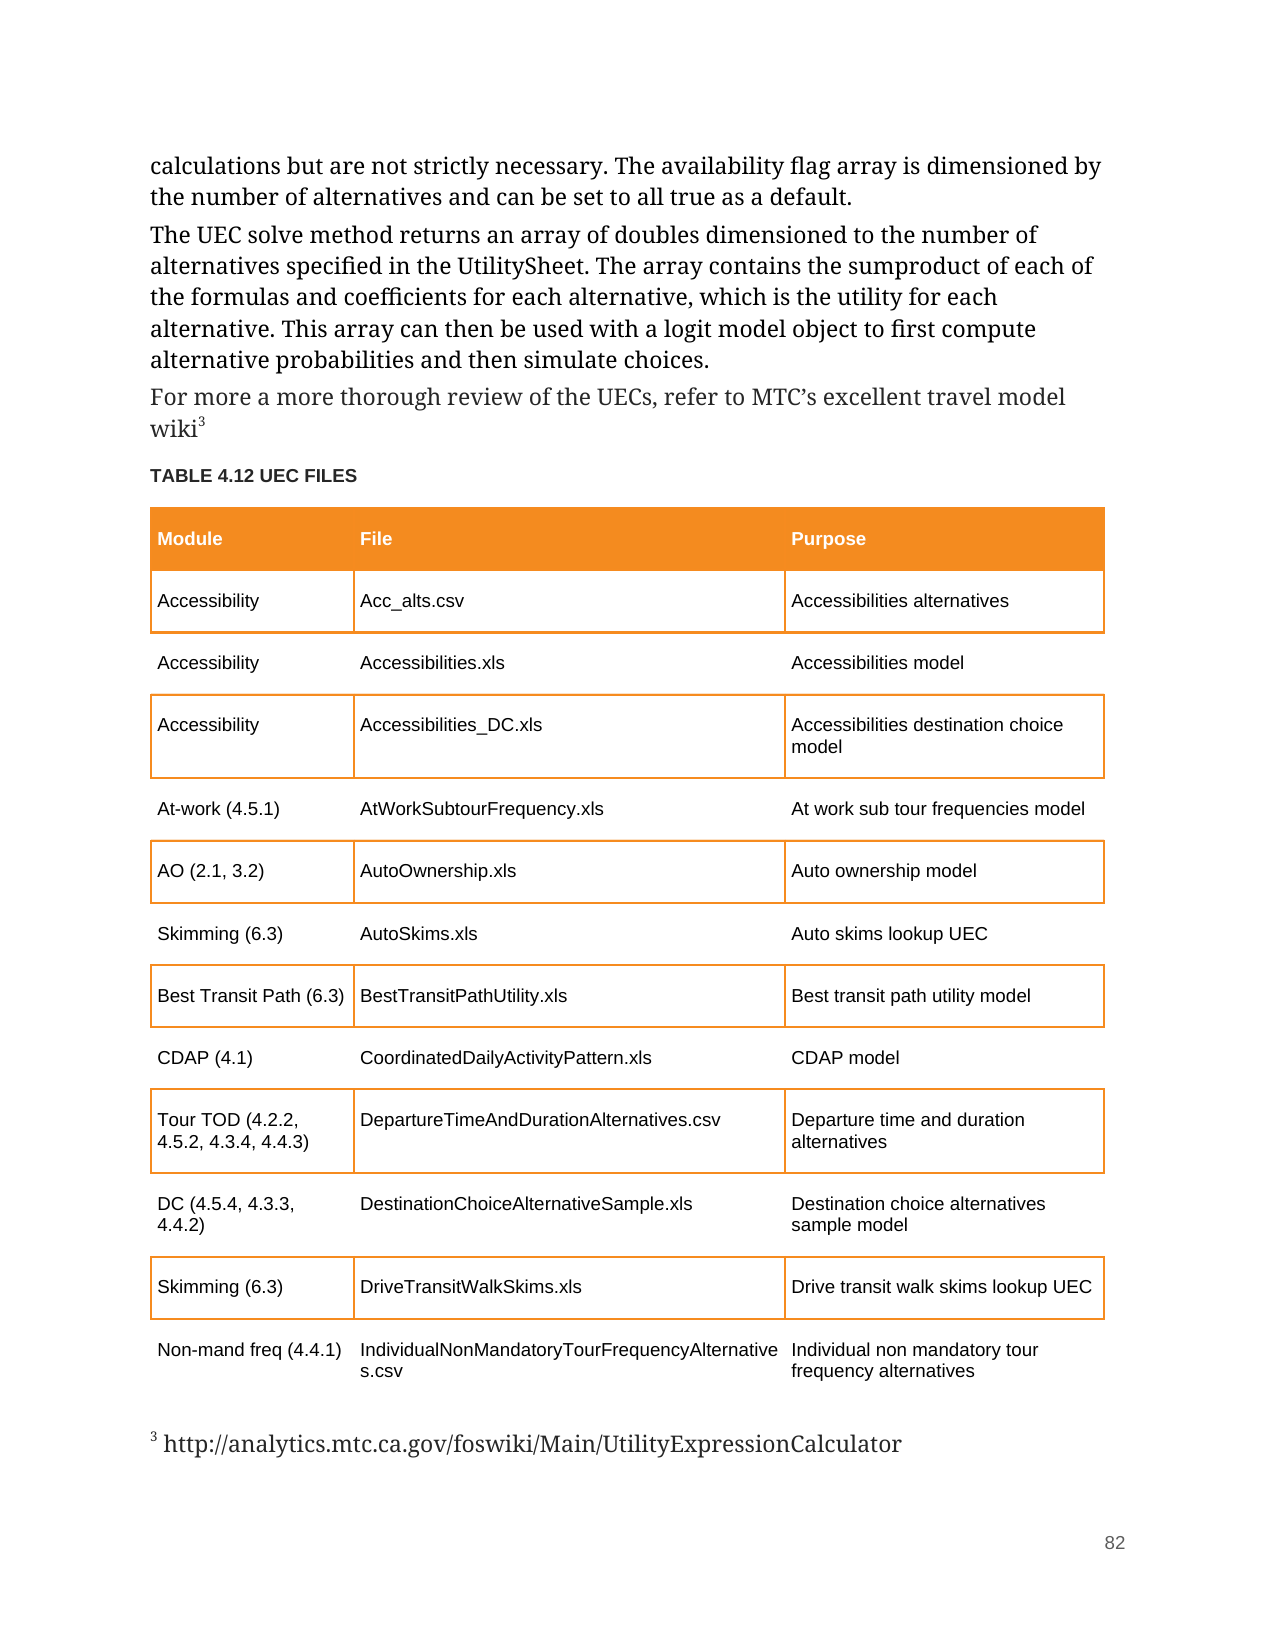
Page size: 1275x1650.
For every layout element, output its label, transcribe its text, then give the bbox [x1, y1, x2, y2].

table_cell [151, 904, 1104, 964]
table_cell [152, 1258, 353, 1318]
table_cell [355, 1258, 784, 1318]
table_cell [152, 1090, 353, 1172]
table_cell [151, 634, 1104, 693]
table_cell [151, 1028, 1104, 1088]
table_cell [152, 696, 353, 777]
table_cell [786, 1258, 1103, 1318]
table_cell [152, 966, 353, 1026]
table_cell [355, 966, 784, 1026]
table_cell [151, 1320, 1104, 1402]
text Table . uec fiLES [150, 464, 1125, 486]
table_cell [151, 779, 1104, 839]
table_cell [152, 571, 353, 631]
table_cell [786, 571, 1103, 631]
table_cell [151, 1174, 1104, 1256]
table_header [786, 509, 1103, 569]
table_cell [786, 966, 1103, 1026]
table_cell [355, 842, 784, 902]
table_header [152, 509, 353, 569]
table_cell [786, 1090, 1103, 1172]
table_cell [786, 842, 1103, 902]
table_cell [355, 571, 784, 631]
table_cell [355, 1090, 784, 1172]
text For more a more thorough review of the UECs, refer to MTC’s excellent travel model wiki [150, 381, 1125, 444]
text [150, 150, 1125, 212]
text The UEC solve method returns an array of doubles dimensioned to the number of alternatives specified in the UtilitySheet. The array contains the sumproduct of each of the formulas and coefficients for each alternative, which is the utility for each alternative. This array can then be used with a logit model object to first compute alternative probabilities and then simulate choices. [150, 219, 1125, 375]
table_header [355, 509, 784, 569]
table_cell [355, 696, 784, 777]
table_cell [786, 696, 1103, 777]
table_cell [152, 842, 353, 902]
